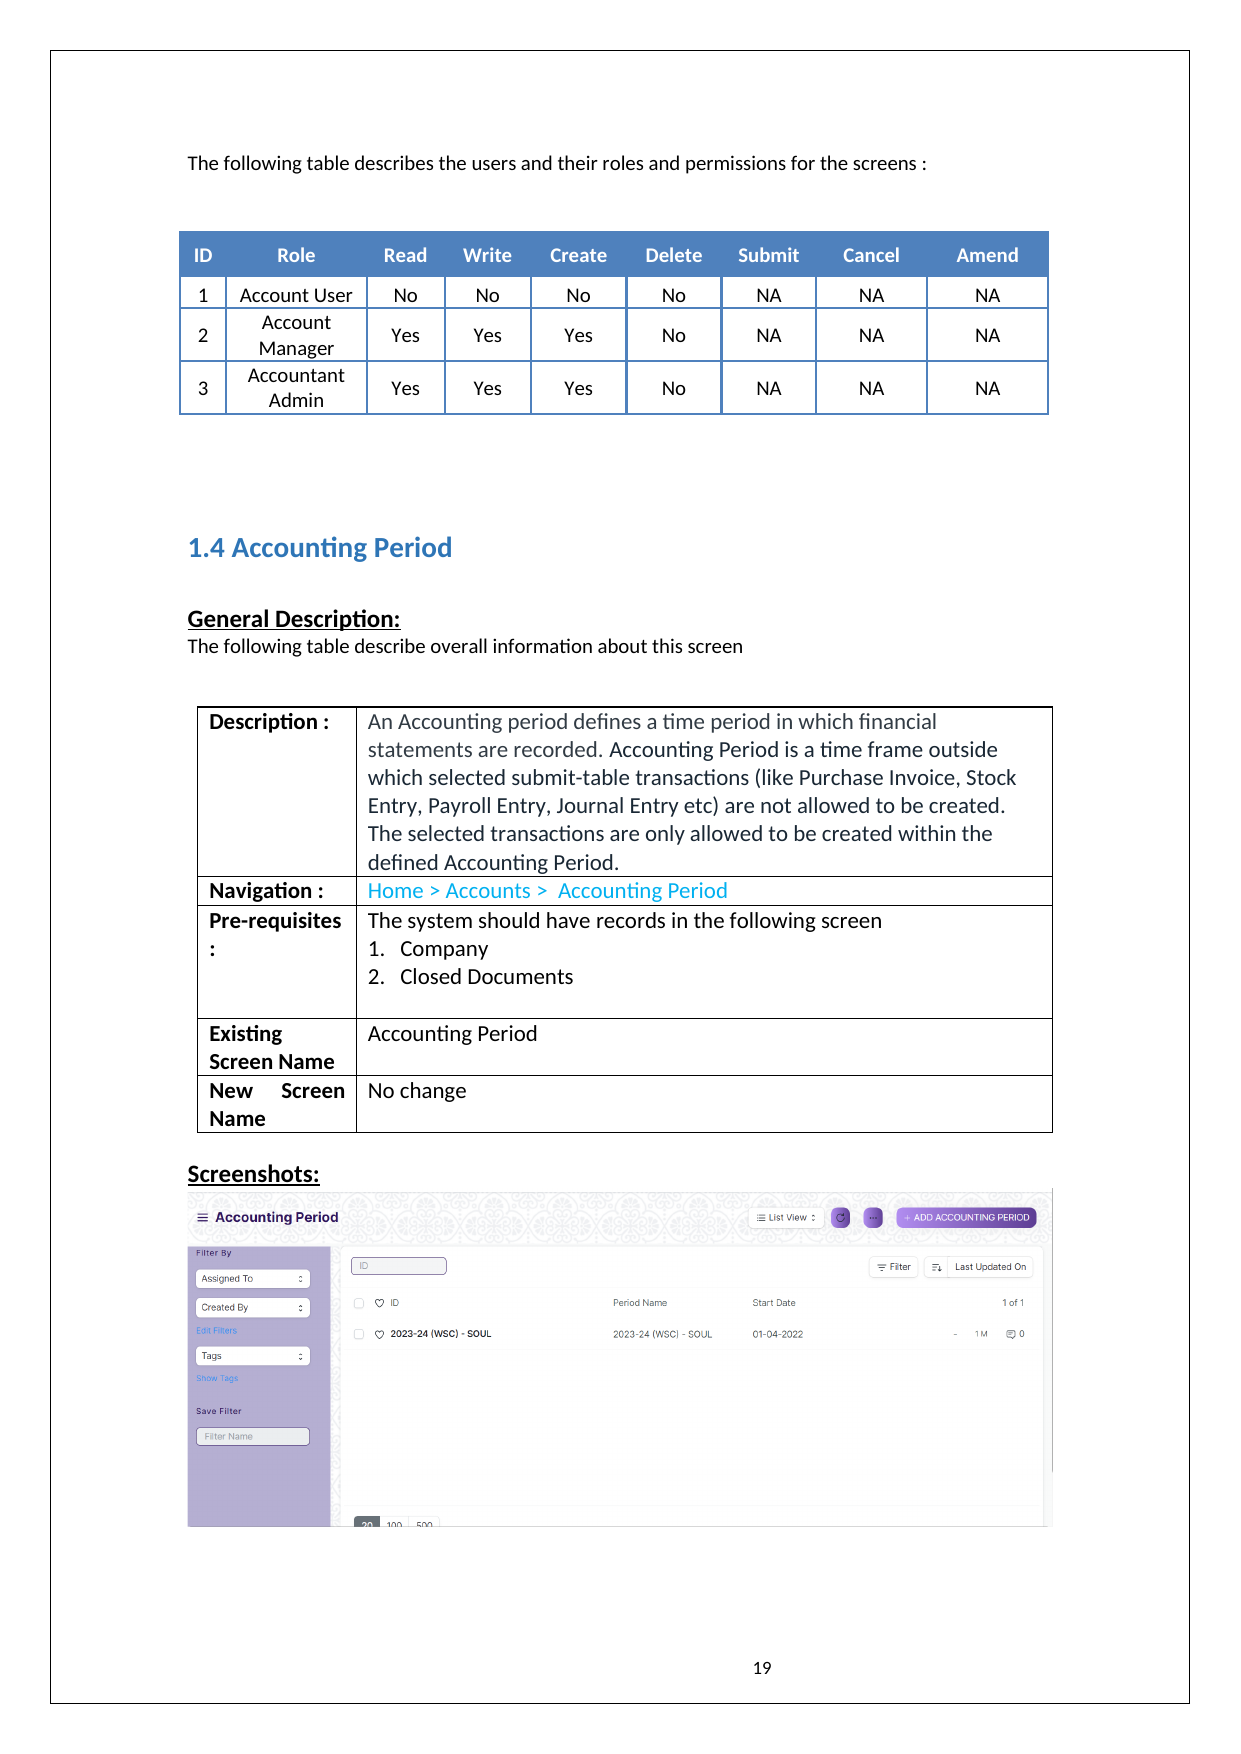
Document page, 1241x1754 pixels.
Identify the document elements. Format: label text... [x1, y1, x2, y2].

table_header Amend [928, 234, 1047, 277]
text The following table describes the users and their roles and permissions for the screens : [187, 150, 1053, 175]
table_header Read [368, 234, 444, 277]
table_cell No [532, 282, 625, 307]
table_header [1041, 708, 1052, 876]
table_cell Pre-requisites : [198, 906, 356, 1018]
list Screenshots: [187, 1158, 1053, 1188]
table_cell NA [928, 362, 1047, 413]
table_cell NA [723, 282, 815, 307]
table_cell Accountant Admin [227, 362, 366, 413]
table_cell Yes [368, 362, 444, 413]
table_header Submit [723, 234, 815, 277]
table_cell Home > Accounts > Accounting Period [357, 877, 1052, 905]
table_cell NA [723, 362, 815, 413]
table_cell 3 [181, 362, 225, 413]
table_header Description : [198, 708, 356, 876]
table_cell NA [928, 309, 1047, 360]
table_cell No [628, 282, 720, 307]
table_cell Yes [532, 309, 625, 360]
table_header Cancel [817, 234, 926, 277]
table_cell The system should have records in the following screen Company Closed Documents [357, 906, 1052, 1018]
table_cell NA [817, 362, 926, 413]
table_cell Account User [227, 282, 366, 307]
table_cell New Screen Name [198, 1076, 356, 1132]
table_cell No [368, 282, 444, 307]
table_header Create [532, 234, 625, 277]
table_cell NA [723, 309, 815, 360]
table_cell Yes [446, 362, 530, 413]
table_cell NA [817, 309, 926, 360]
text The following table describe overall information about this screen [187, 633, 1053, 659]
table_header Role [227, 234, 366, 277]
table_cell Yes [368, 309, 444, 360]
table_cell Accounting Period [357, 1019, 1052, 1075]
subtitle Accounting Period [187, 529, 1053, 565]
table_cell 1 [181, 282, 225, 307]
table_cell Yes [532, 362, 625, 413]
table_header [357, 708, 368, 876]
table_header ID [181, 234, 225, 277]
table_cell NA [817, 282, 926, 307]
list General Description: [187, 603, 1053, 633]
table_cell No [628, 309, 720, 360]
table_cell No change [357, 1076, 1052, 1132]
table_header Delete [628, 234, 720, 277]
table_cell NA [928, 282, 1047, 307]
picture [187, 1188, 1053, 1527]
table_cell Navigation : [198, 877, 356, 905]
table_cell No [446, 282, 530, 307]
table_cell Account Manager [227, 309, 366, 360]
table_cell Yes [446, 309, 530, 360]
table_header Write [446, 234, 530, 277]
table_cell 2 [181, 309, 225, 360]
table_cell Existing Screen Name [198, 1019, 356, 1075]
table_cell No [628, 362, 720, 413]
